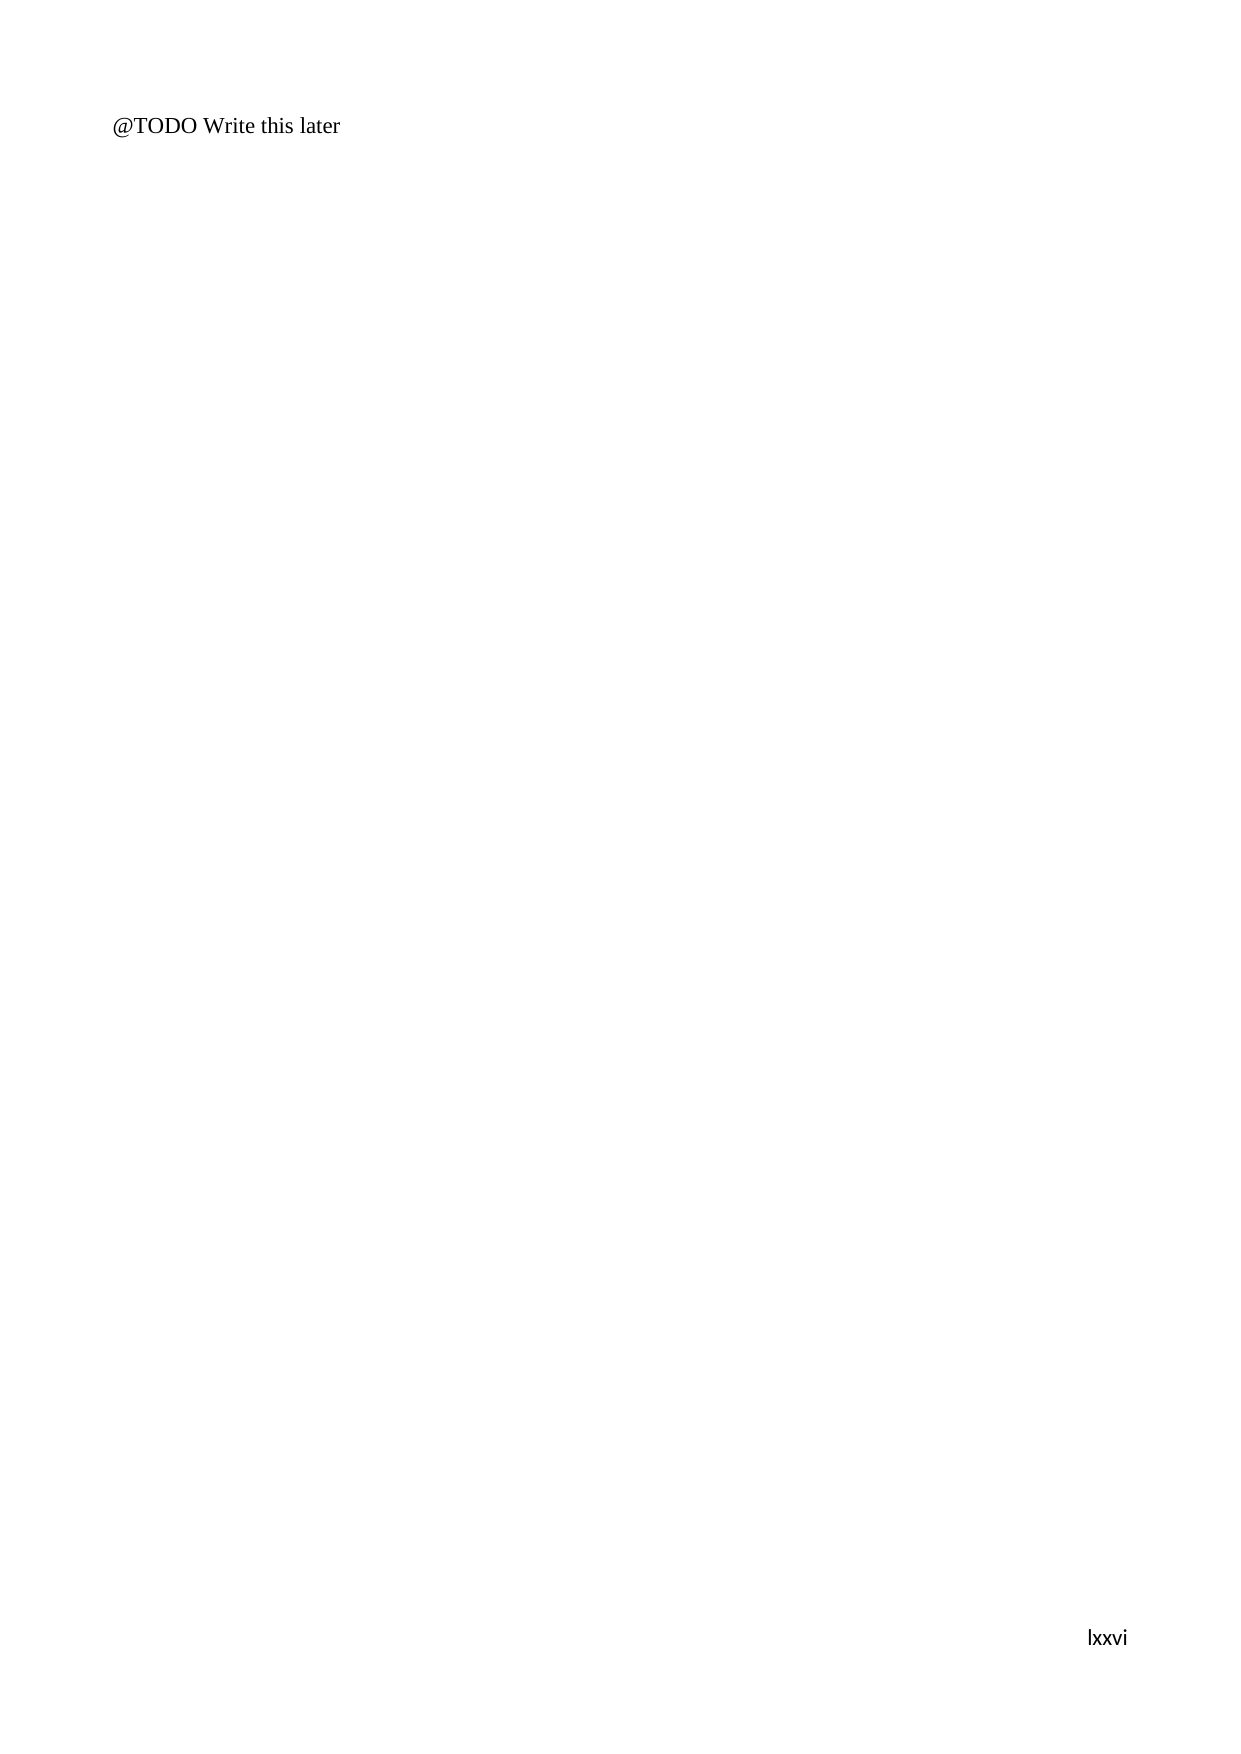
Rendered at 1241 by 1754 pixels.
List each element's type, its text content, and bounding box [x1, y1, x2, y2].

text @TODO Write this later [112, 112, 1128, 139]
